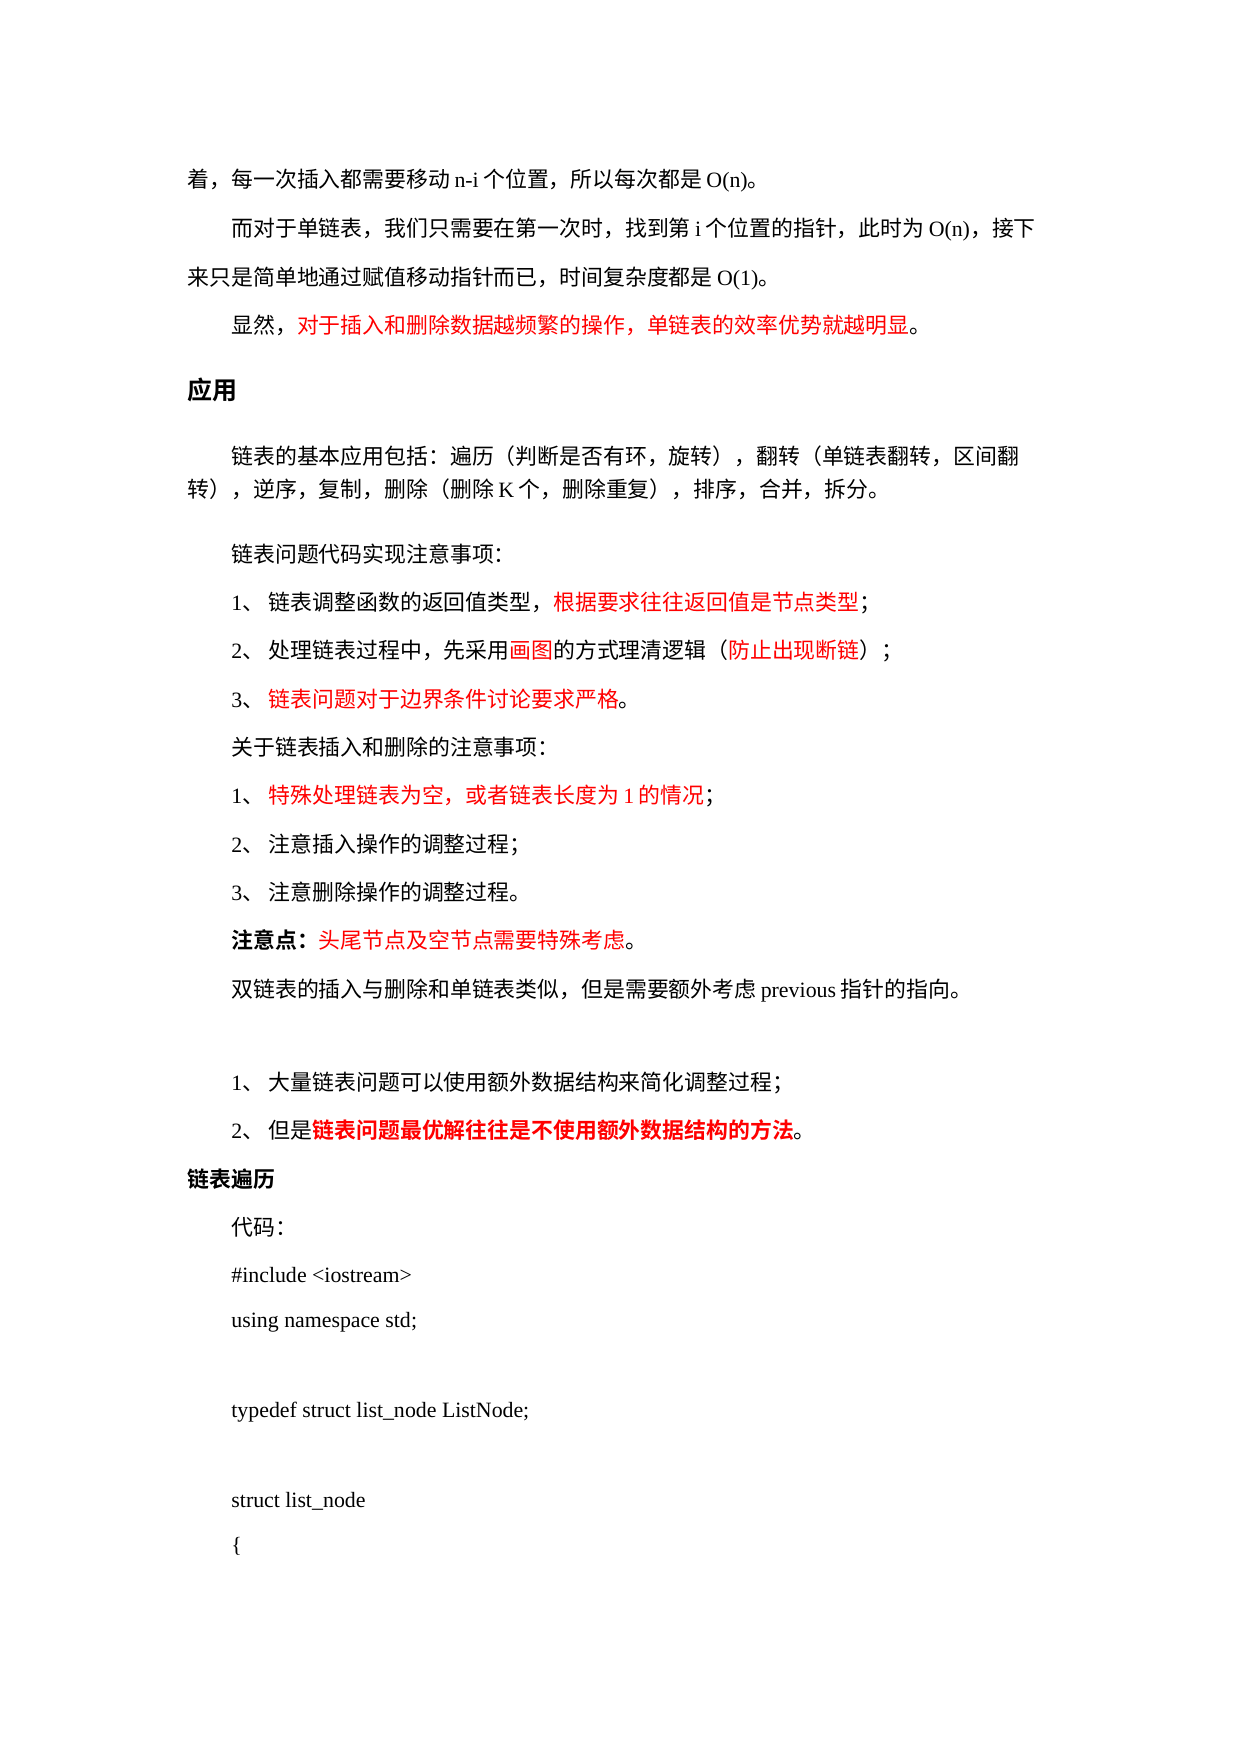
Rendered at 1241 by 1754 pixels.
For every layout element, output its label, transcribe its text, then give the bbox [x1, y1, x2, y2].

text { [231, 1529, 1053, 1561]
text struct list_node [231, 1484, 1053, 1516]
list 链表问题对于边界条件讨论要求严格。 [231, 681, 1053, 714]
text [187, 162, 1053, 194]
list 处理链表过程中，先采用画图的方式理清逻辑（防止出现断链）； [231, 633, 1053, 666]
subtitle 链表遍历 [187, 1161, 1053, 1194]
text using namespace std; [231, 1303, 1053, 1336]
text 双链表的插入与删除和单链表类似，但是需要额外考虑previous指针的指向。 [231, 971, 1053, 1004]
subtitle 应用 [187, 356, 1053, 421]
list 但是链表问题最优解往往是不使用额外数据结构的方法。 [231, 1113, 1053, 1146]
text 显然，对于插入和删除数据越频繁的操作，单链表的效率优势就越明显。 [187, 307, 1053, 340]
list 特殊处理链表为空，或者链表长度为1的情况； [231, 778, 1053, 811]
list 注意删除操作的调整过程。 [231, 875, 1053, 907]
text 代码： [187, 1210, 1053, 1242]
list 链表调整函数的返回值类型，根据要求往往返回值是节点类型； [231, 585, 1053, 617]
text #include <iostream> [231, 1258, 1053, 1291]
list 注意插入操作的调整过程； [231, 826, 1053, 859]
text 注意点：头尾节点及空节点需要特殊考虑。 [231, 923, 1053, 956]
text 链表问题代码实现注意事项： [187, 536, 1053, 569]
text 关于链表插入和删除的注意事项： [231, 730, 1053, 762]
text 链表的基本应用包括：遍历（判断是否有环，旋转），翻转（单链表翻转，区间翻转），逆序，复制，删除（删除K个，删除重复），排序，合并，拆分。 [187, 439, 1053, 504]
text 而对于单链表，我们只需要在第一次时，找到第i个位置的指针，此时为O(n)，接下来只是简单地通过赋值移动指针而已，时间复杂度都是O(1)。 [187, 210, 1053, 292]
text typedef struct list_node ListNode; [231, 1393, 1053, 1426]
list 大量链表问题可以使用额外数据结构来简化调整过程； [231, 1065, 1053, 1097]
